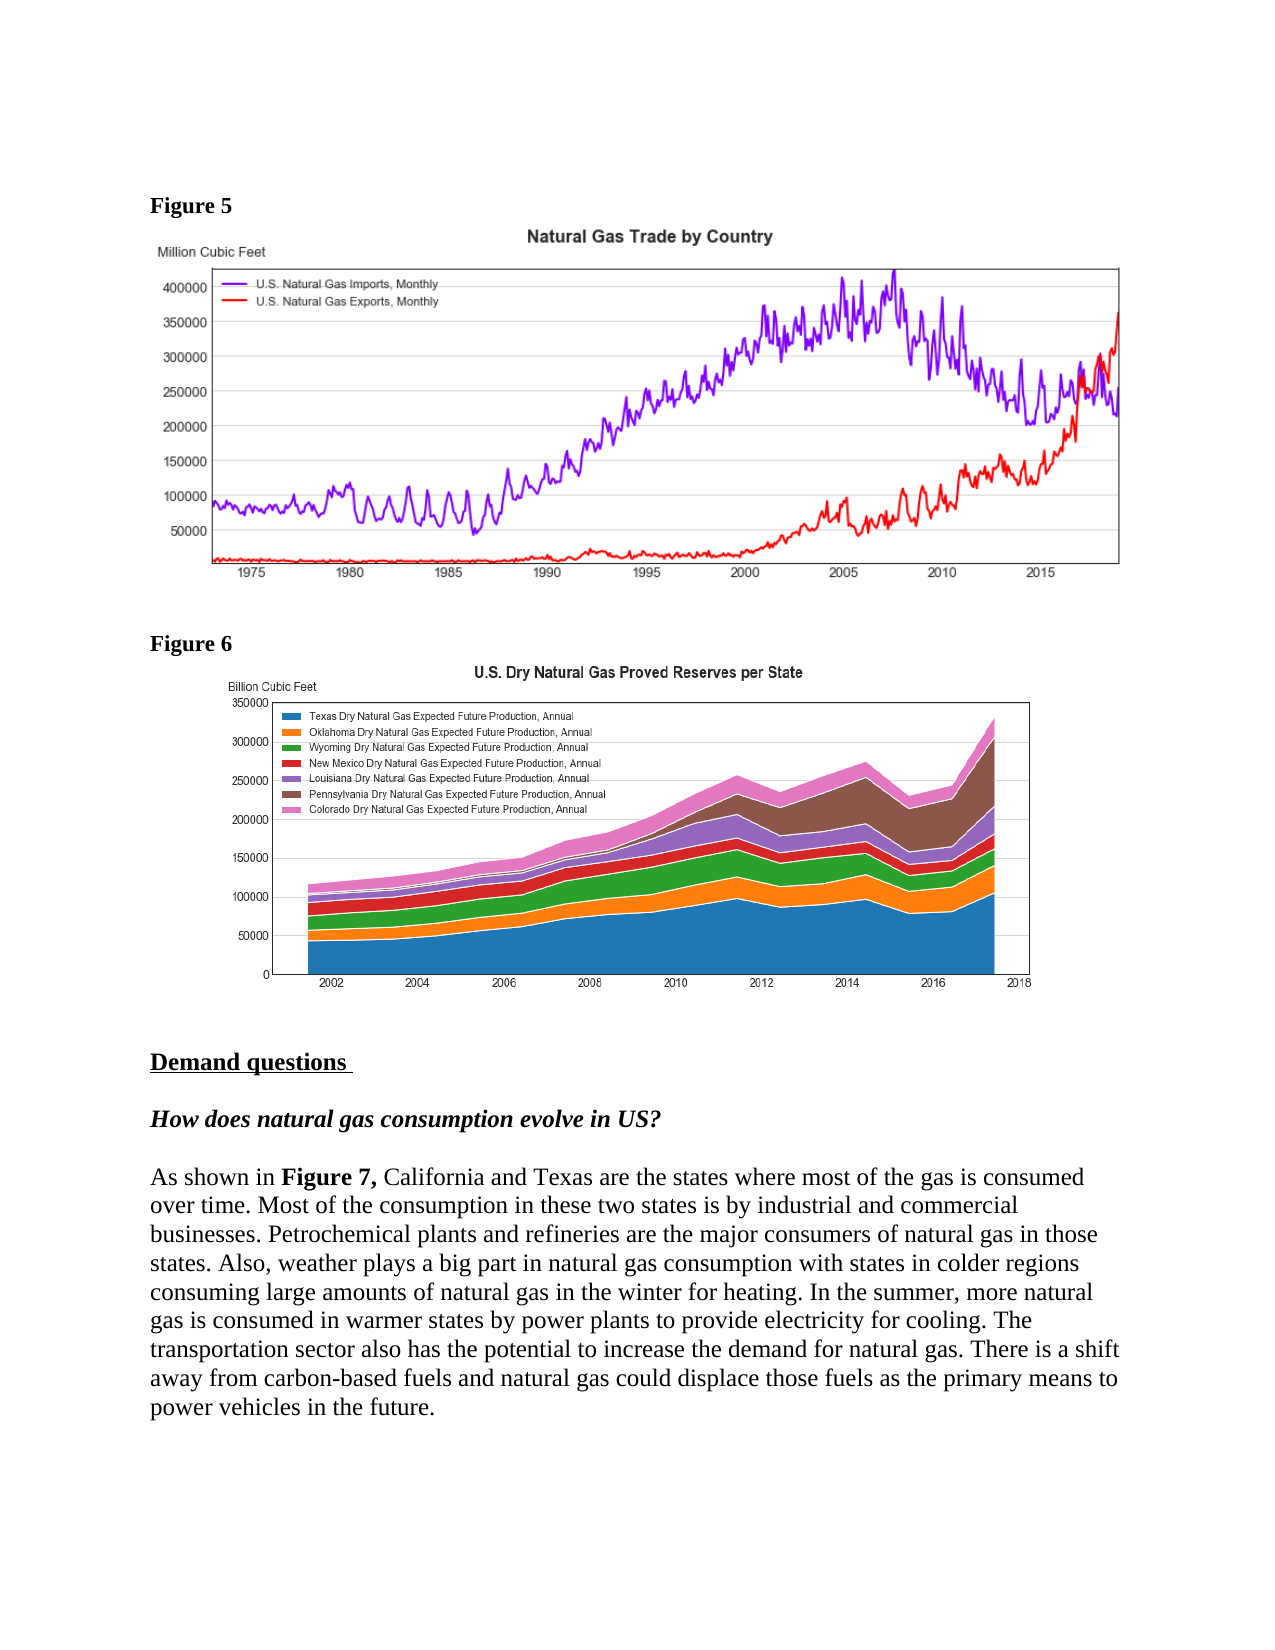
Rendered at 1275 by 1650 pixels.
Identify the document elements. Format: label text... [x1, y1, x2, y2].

text Figure 5 [150, 192, 1125, 219]
picture [150, 660, 1125, 1018]
picture [150, 222, 1125, 588]
subtitle How does natural gas consumption evolve in US? [150, 1104, 1125, 1133]
text As shown in Figure 7, California and Texas are the states where most of the gas is consumed over time. Most of the consumption in these two states is by industrial and commercial businesses. Petrochemical plants and refineries are the major consumers of natural gas in those states. Also, weather plays a big part in natural gas consumption with states in colder regions consuming large amounts of natural gas in the winter for heating. In the summer, more natural gas is consumed in warmer states by power plants to provide electricity for cooling. The transportation sector also has the potential to increase the demand for natural gas. There is a shift away from carbon-based fuels and natural gas could displace those fuels as the primary means to power vehicles in the future. [150, 1162, 1125, 1421]
subtitle Demand questions [150, 1047, 1125, 1076]
text Figure 6 [150, 630, 1125, 656]
